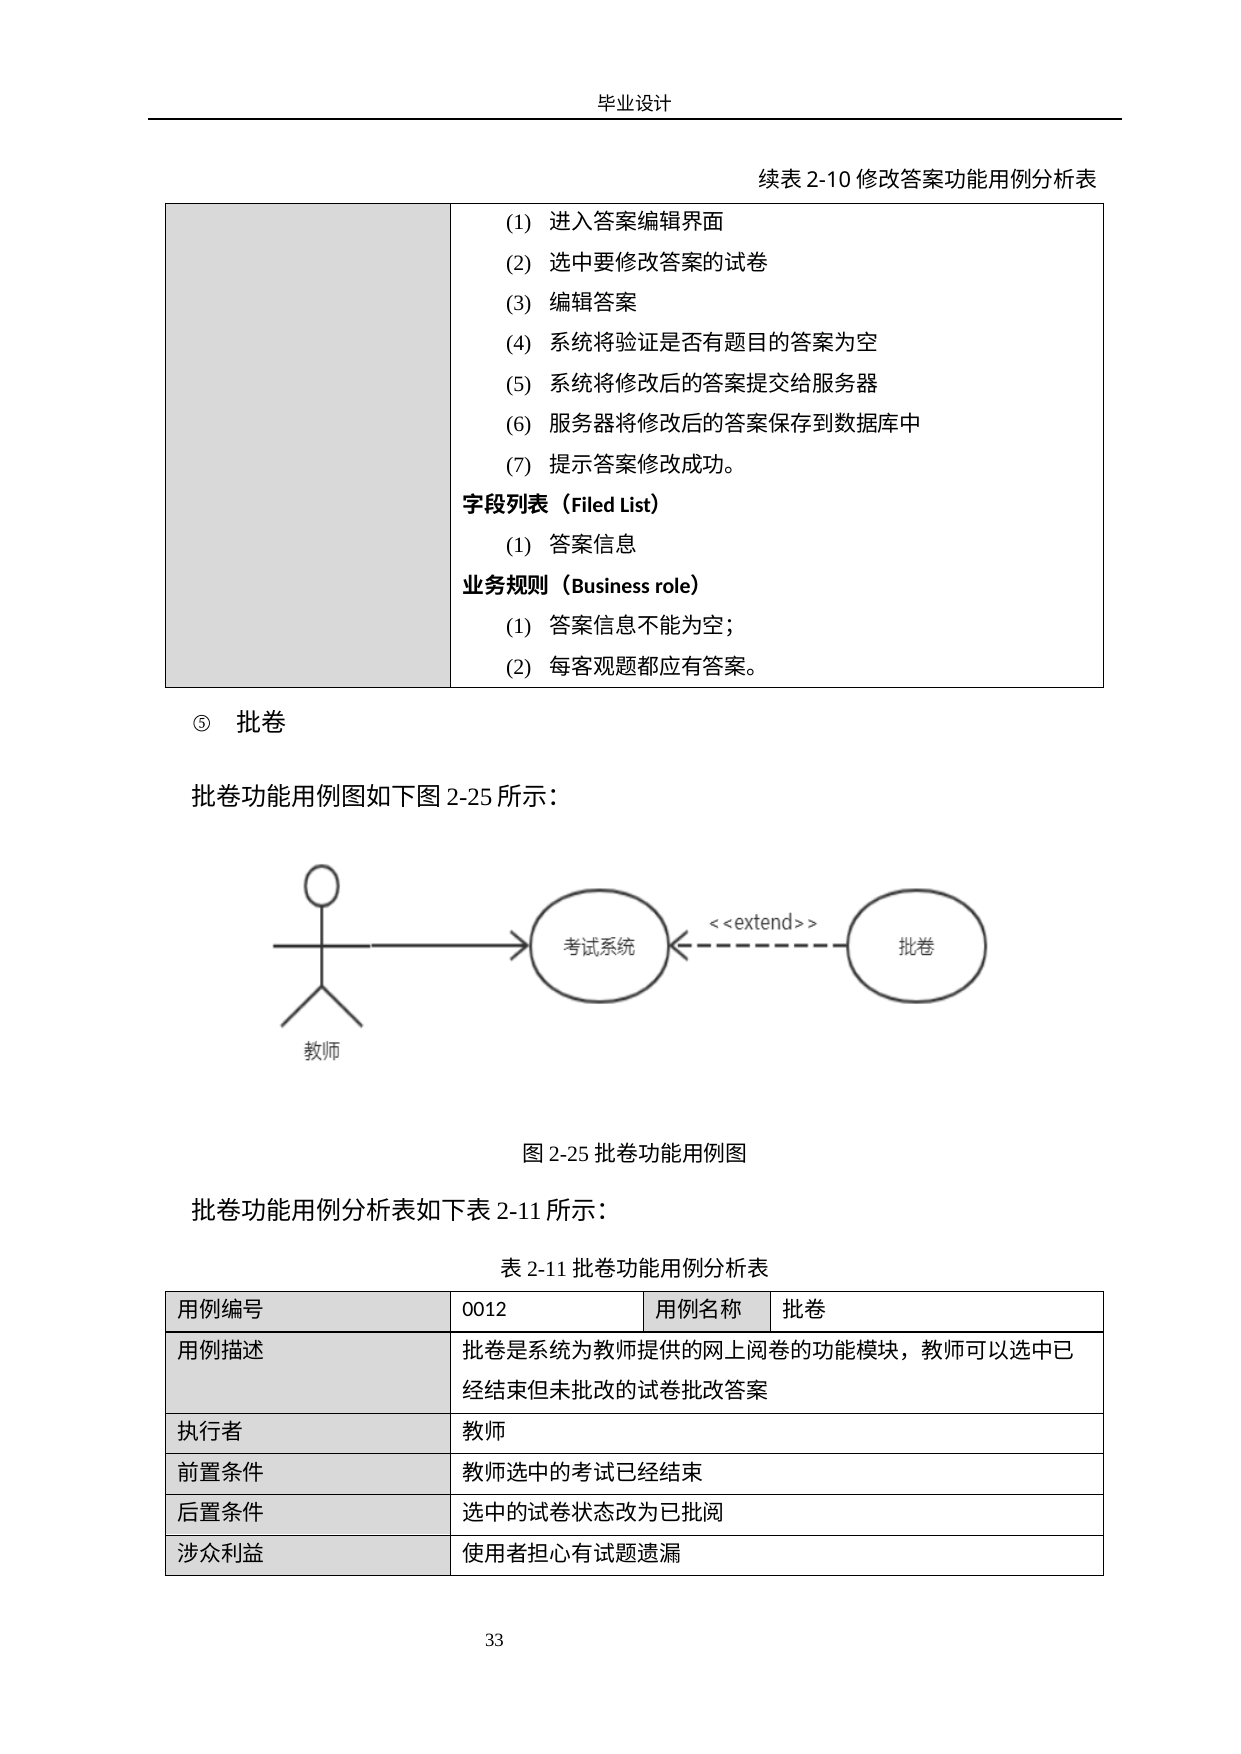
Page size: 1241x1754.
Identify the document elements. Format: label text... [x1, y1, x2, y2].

table_cell 批卷是系统为教师提供的网上阅卷的功能模块，教师可以选中已经结束但未批改的试卷批改答案 [451, 1333, 1103, 1413]
table_header [166, 204, 450, 687]
picture [255, 836, 1015, 1104]
table_header 进入答案编辑界面 选中要修改答案的试卷 编辑答案 系统将验证是否有题目的答案为空 系统将修改后的答案提交给服务器 服务器将修改后的答案保存到数据库中 提示答案修改成功。 字段列表（Filed List） 答案信息 业务规则（Business role） 答案信息不能为空； 每客观题都应有答案。 [451, 204, 1103, 687]
text 批卷功能用例图如下图2-25所示： [148, 762, 1122, 827]
table_cell 选中的试卷状态改为已批阅 [451, 1495, 1103, 1534]
text 图2-25 批卷功能用例图 [148, 1136, 1122, 1168]
table_cell 使用者担心有试题遗漏 [451, 1536, 1103, 1575]
table_cell 教师 [451, 1414, 1103, 1453]
table_cell 执行者 [166, 1414, 450, 1453]
text 表2-11 批卷功能用例分析表 [148, 1250, 1122, 1283]
table_cell 教师选中的考试已经结束 [451, 1454, 1103, 1494]
list 批卷 [192, 688, 1122, 753]
table_header 批卷 [771, 1292, 1103, 1331]
table_cell 后置条件 [166, 1495, 450, 1534]
text 批卷功能用例分析表如下表2-11所示： [148, 1176, 1122, 1241]
table_header 用例名称 [644, 1292, 770, 1331]
text 续表2-10 修改答案功能用例分析表 [148, 162, 1097, 195]
table_header 0012 [451, 1292, 643, 1331]
table_cell 涉众利益 [166, 1536, 450, 1575]
table_cell 用例描述 [166, 1333, 450, 1413]
table_header 用例编号 [166, 1292, 450, 1331]
table_cell 前置条件 [166, 1454, 450, 1494]
